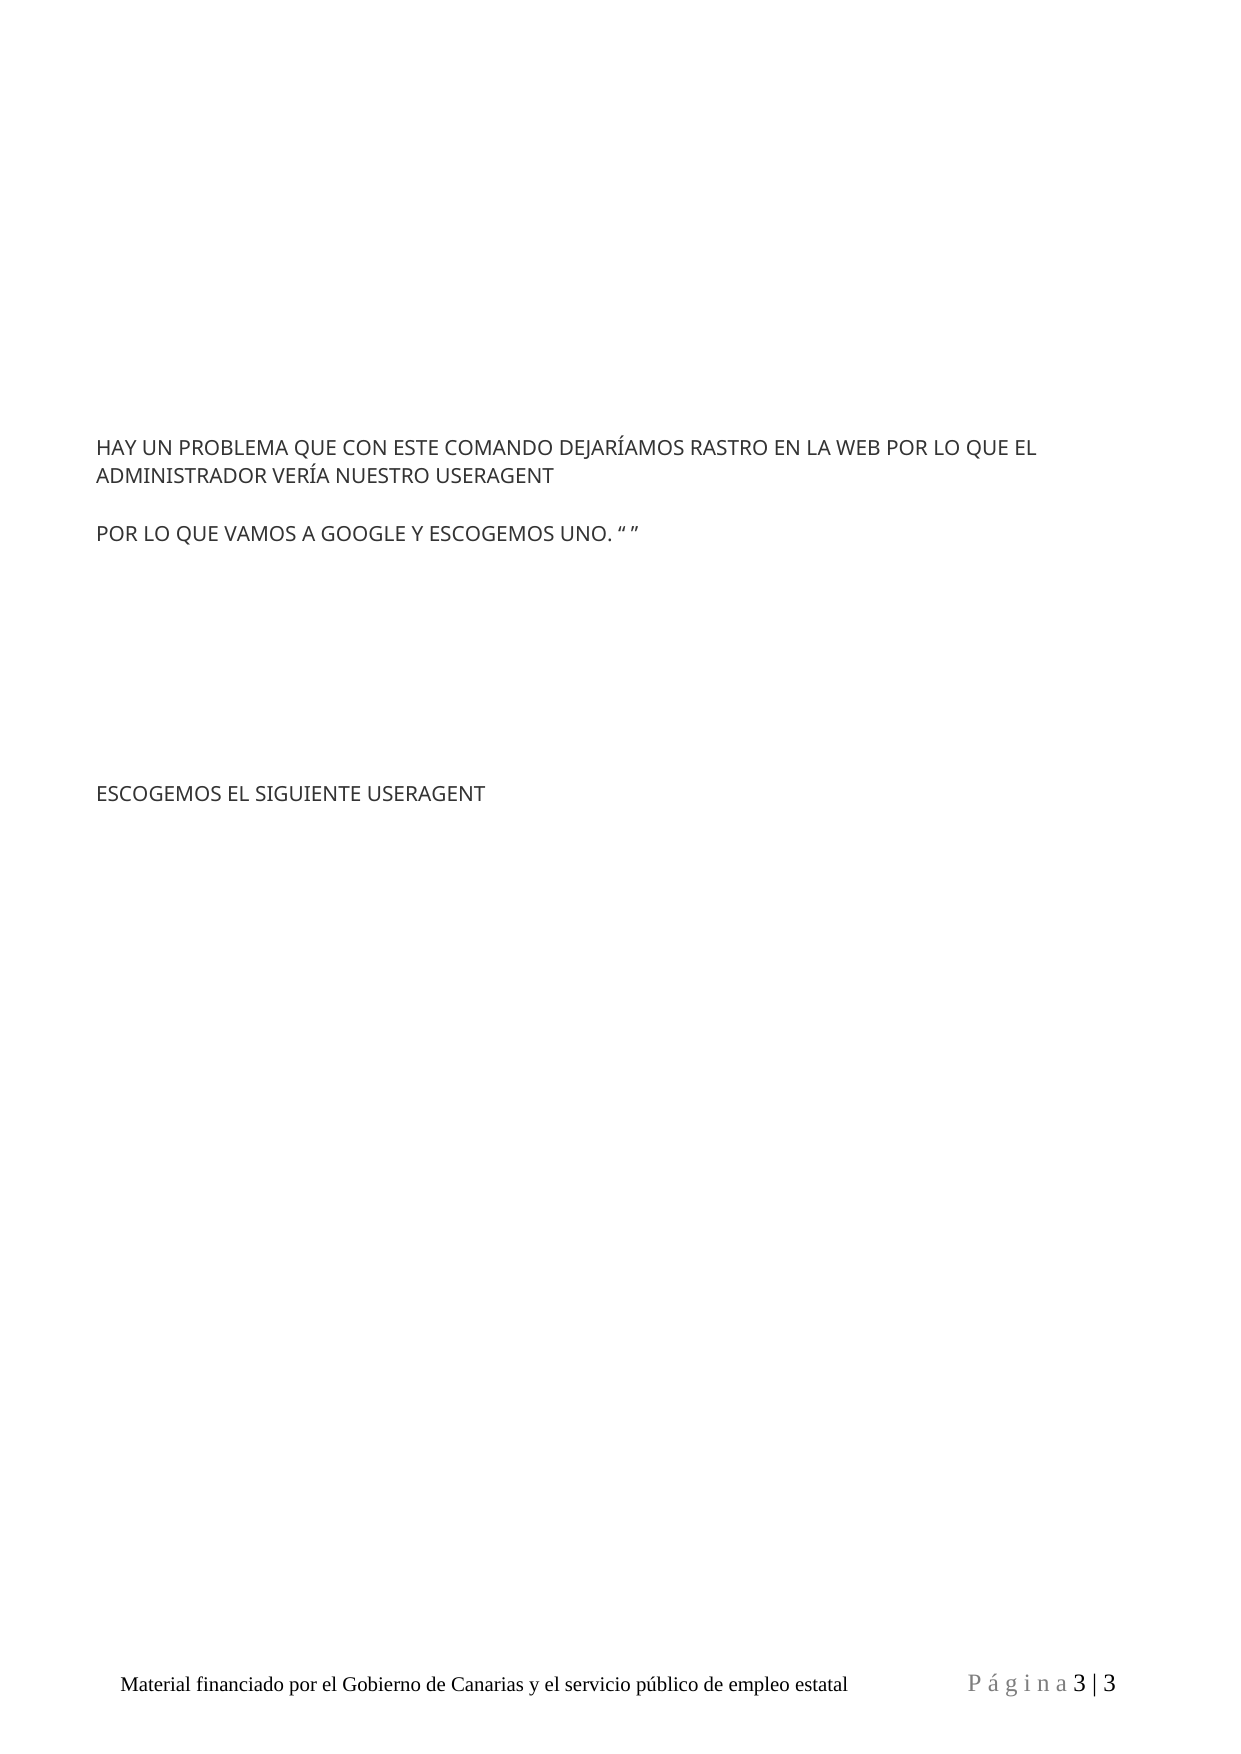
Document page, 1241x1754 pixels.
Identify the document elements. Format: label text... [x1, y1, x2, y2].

text HAY UN PROBLEMA QUE CON ESTE COMANDO DEJARÍAMOS RASTRO EN LA WEB POR LO QUE EL ADMINISTRADOR VERÍA NUESTRO USERAGENT [96, 433, 1198, 490]
text ESCOGEMOS EL SIGUIENTE USERAGENT [96, 779, 1198, 807]
text POR LO QUE VAMOS A GOOGLE Y ESCOGEMOS UNO. “ ” [96, 519, 1198, 548]
